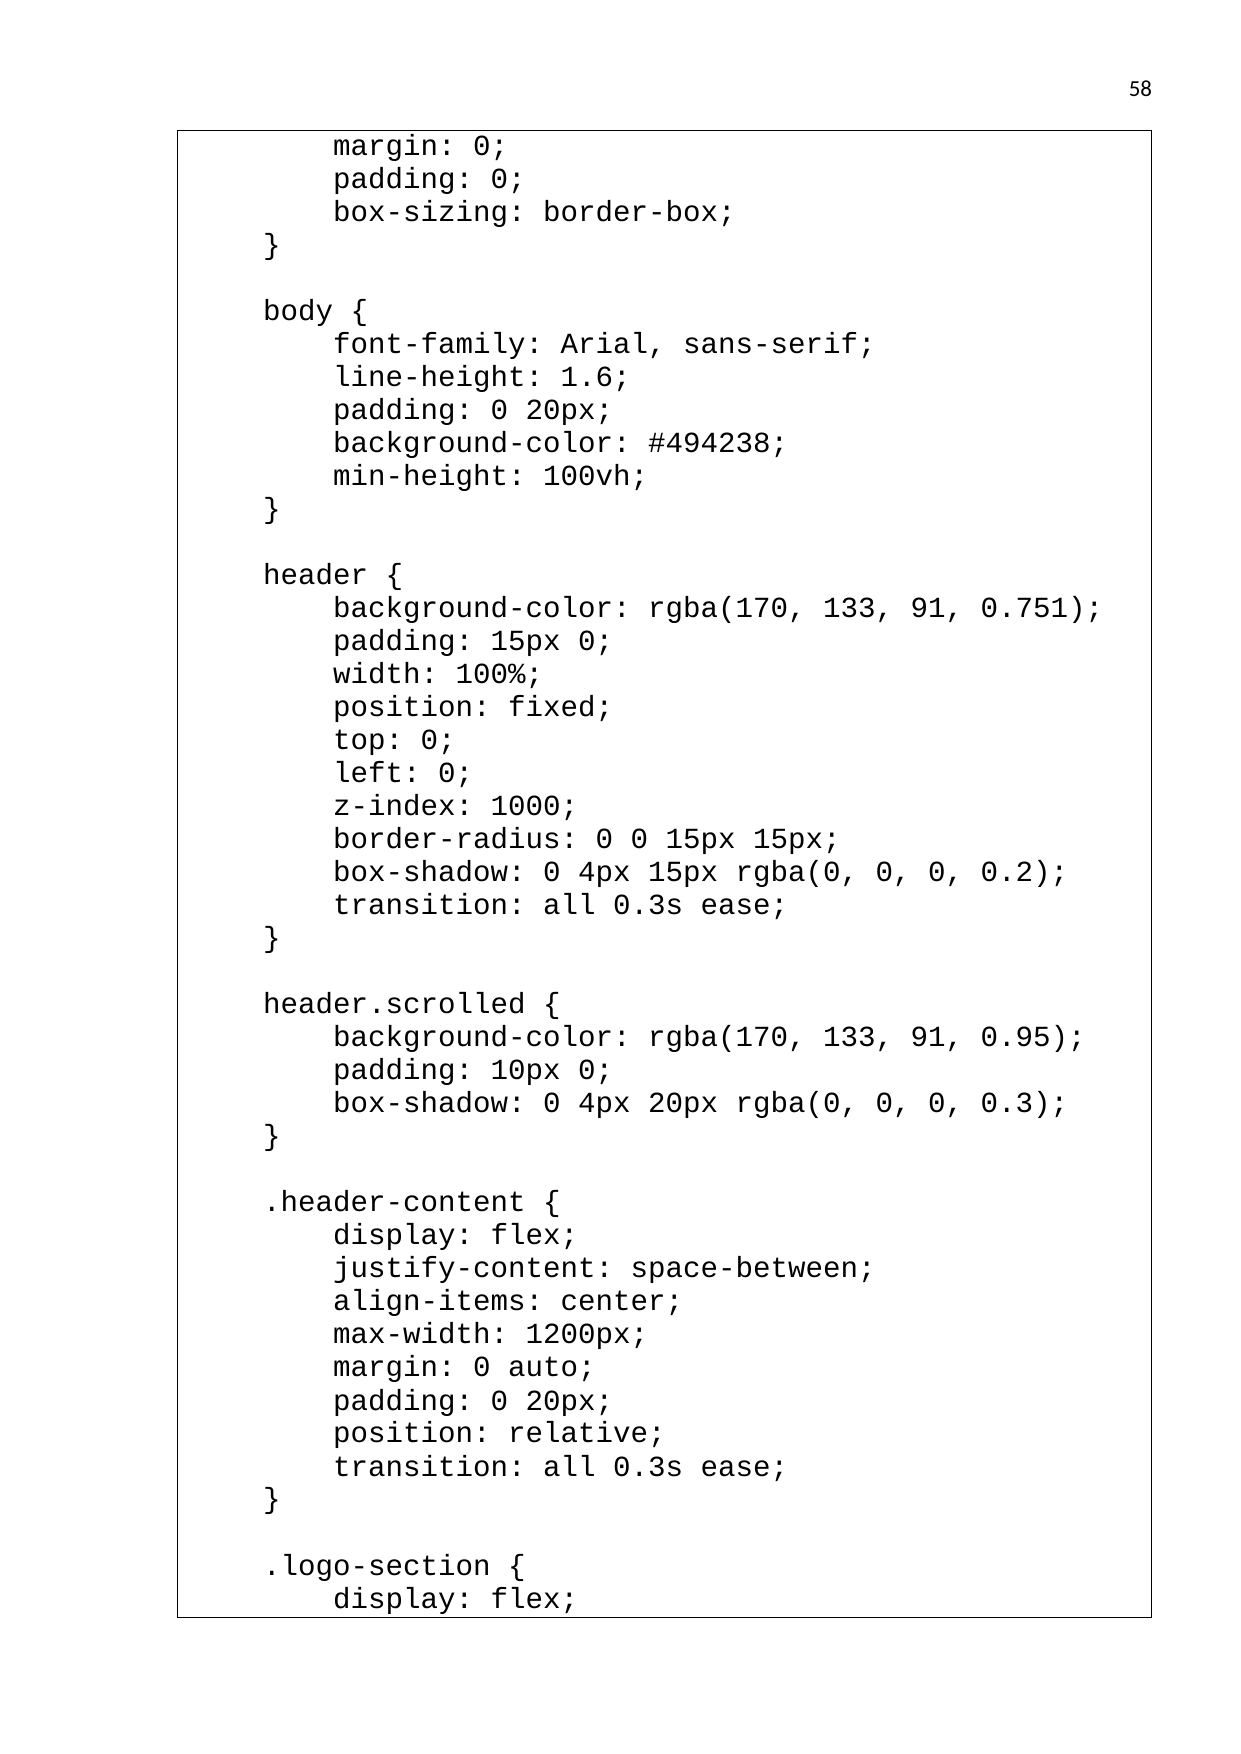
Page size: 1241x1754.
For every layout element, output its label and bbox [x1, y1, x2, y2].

table_header [178, 131, 1151, 1617]
